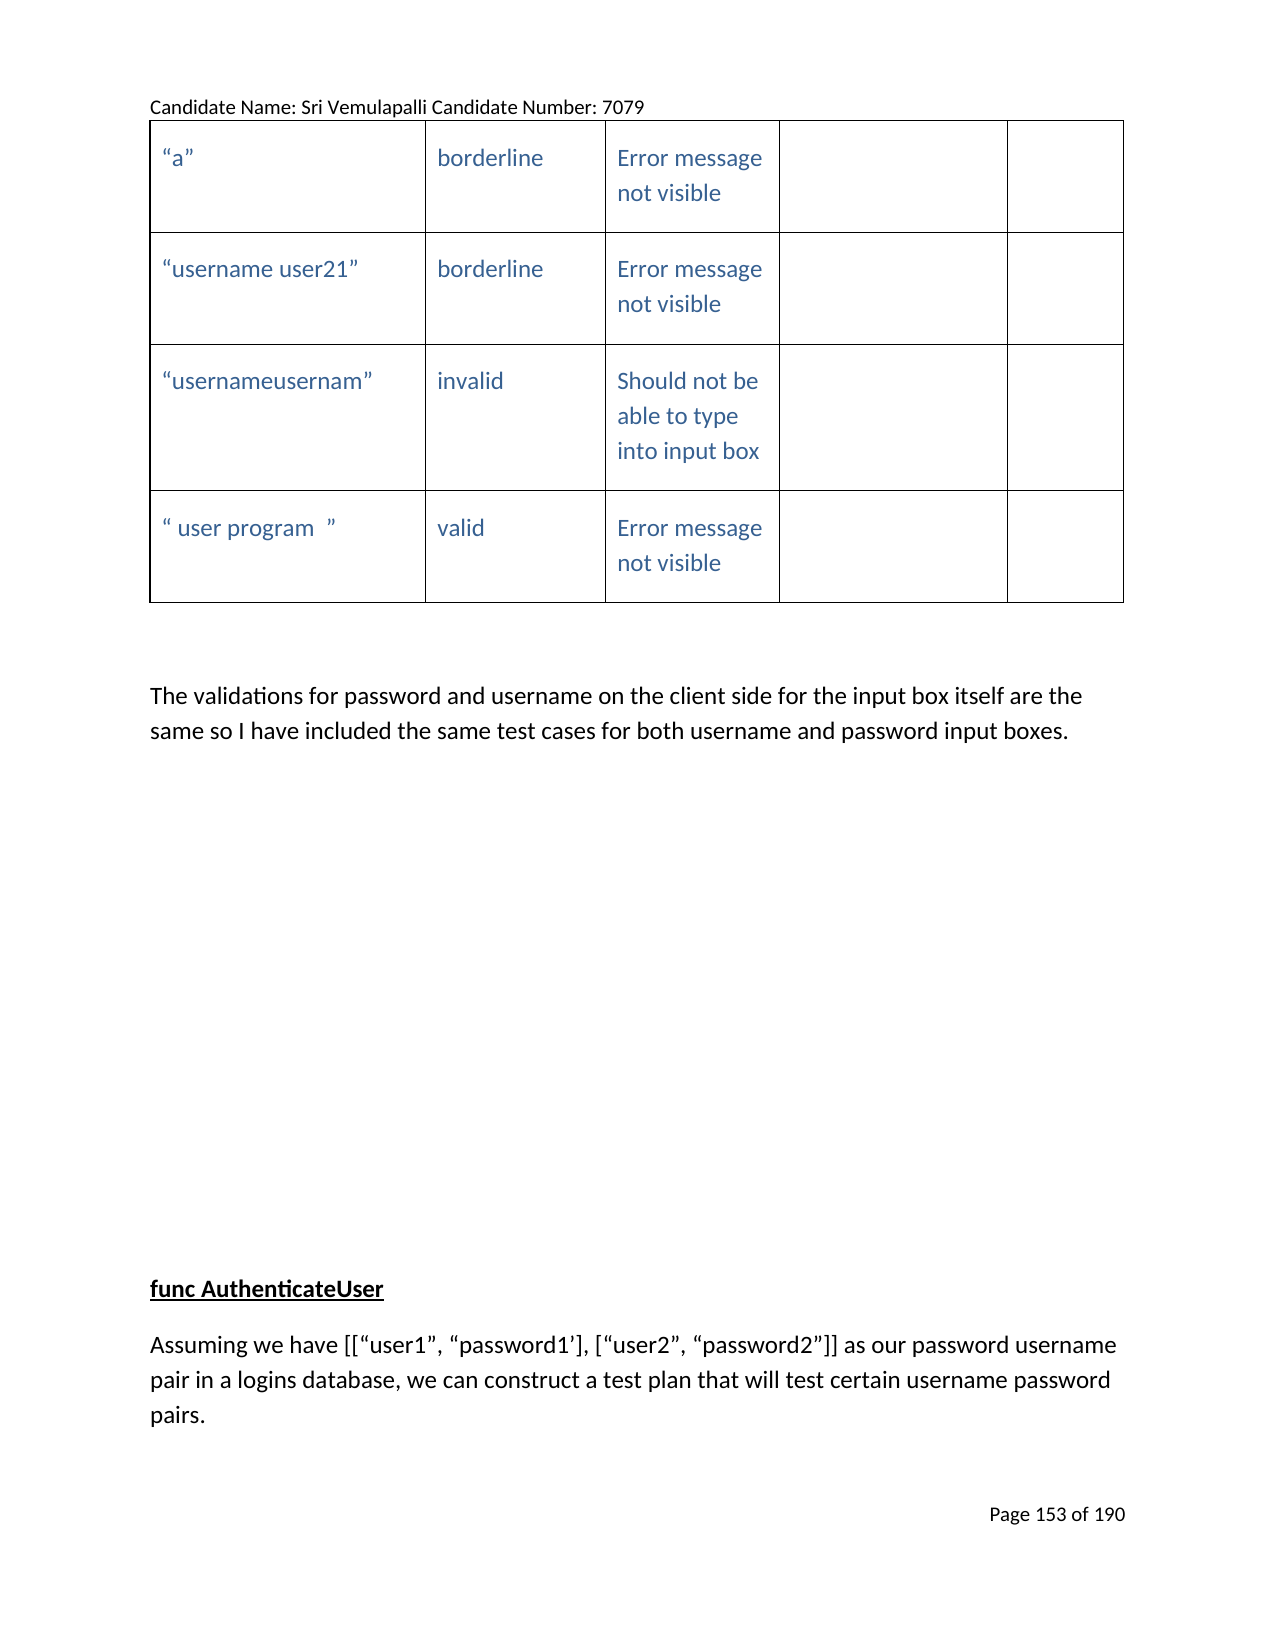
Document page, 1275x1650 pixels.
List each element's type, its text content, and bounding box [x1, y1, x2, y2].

table_cell [1008, 121, 1123, 232]
text The validations for password and username on the client side for the input box itself are the same so I have included the same test cases for both username and password input boxes. [150, 680, 1125, 745]
table_cell “usernameusernam” [151, 345, 425, 490]
table_cell borderline [426, 121, 605, 232]
table_cell “username user21” [151, 233, 425, 343]
table_cell Error message not visible [606, 233, 779, 343]
table_cell “ user program ” [151, 491, 425, 602]
table_cell Error message not visible [606, 491, 779, 602]
text func AuthenticateUser [150, 1273, 1125, 1304]
table_cell Should not be able to type into input box [606, 345, 779, 490]
table_cell valid [426, 491, 605, 602]
table_cell [780, 121, 1007, 232]
table_cell borderline [426, 233, 605, 343]
text Assuming we have [[“user1”, “password1’], [“user2”, “password2”]] as our password username pair in a logins database, we can construct a test plan that will test certain username password pairs. [150, 1329, 1125, 1429]
table_cell [780, 491, 1007, 602]
table_cell [1008, 233, 1123, 343]
table_cell [780, 233, 1007, 343]
table_cell [780, 345, 1007, 490]
table_cell invalid [426, 345, 605, 490]
table_cell [1008, 491, 1123, 602]
table_cell “a” [151, 121, 425, 232]
table_cell Error message not visible [606, 121, 779, 232]
table_cell [1008, 345, 1123, 490]
